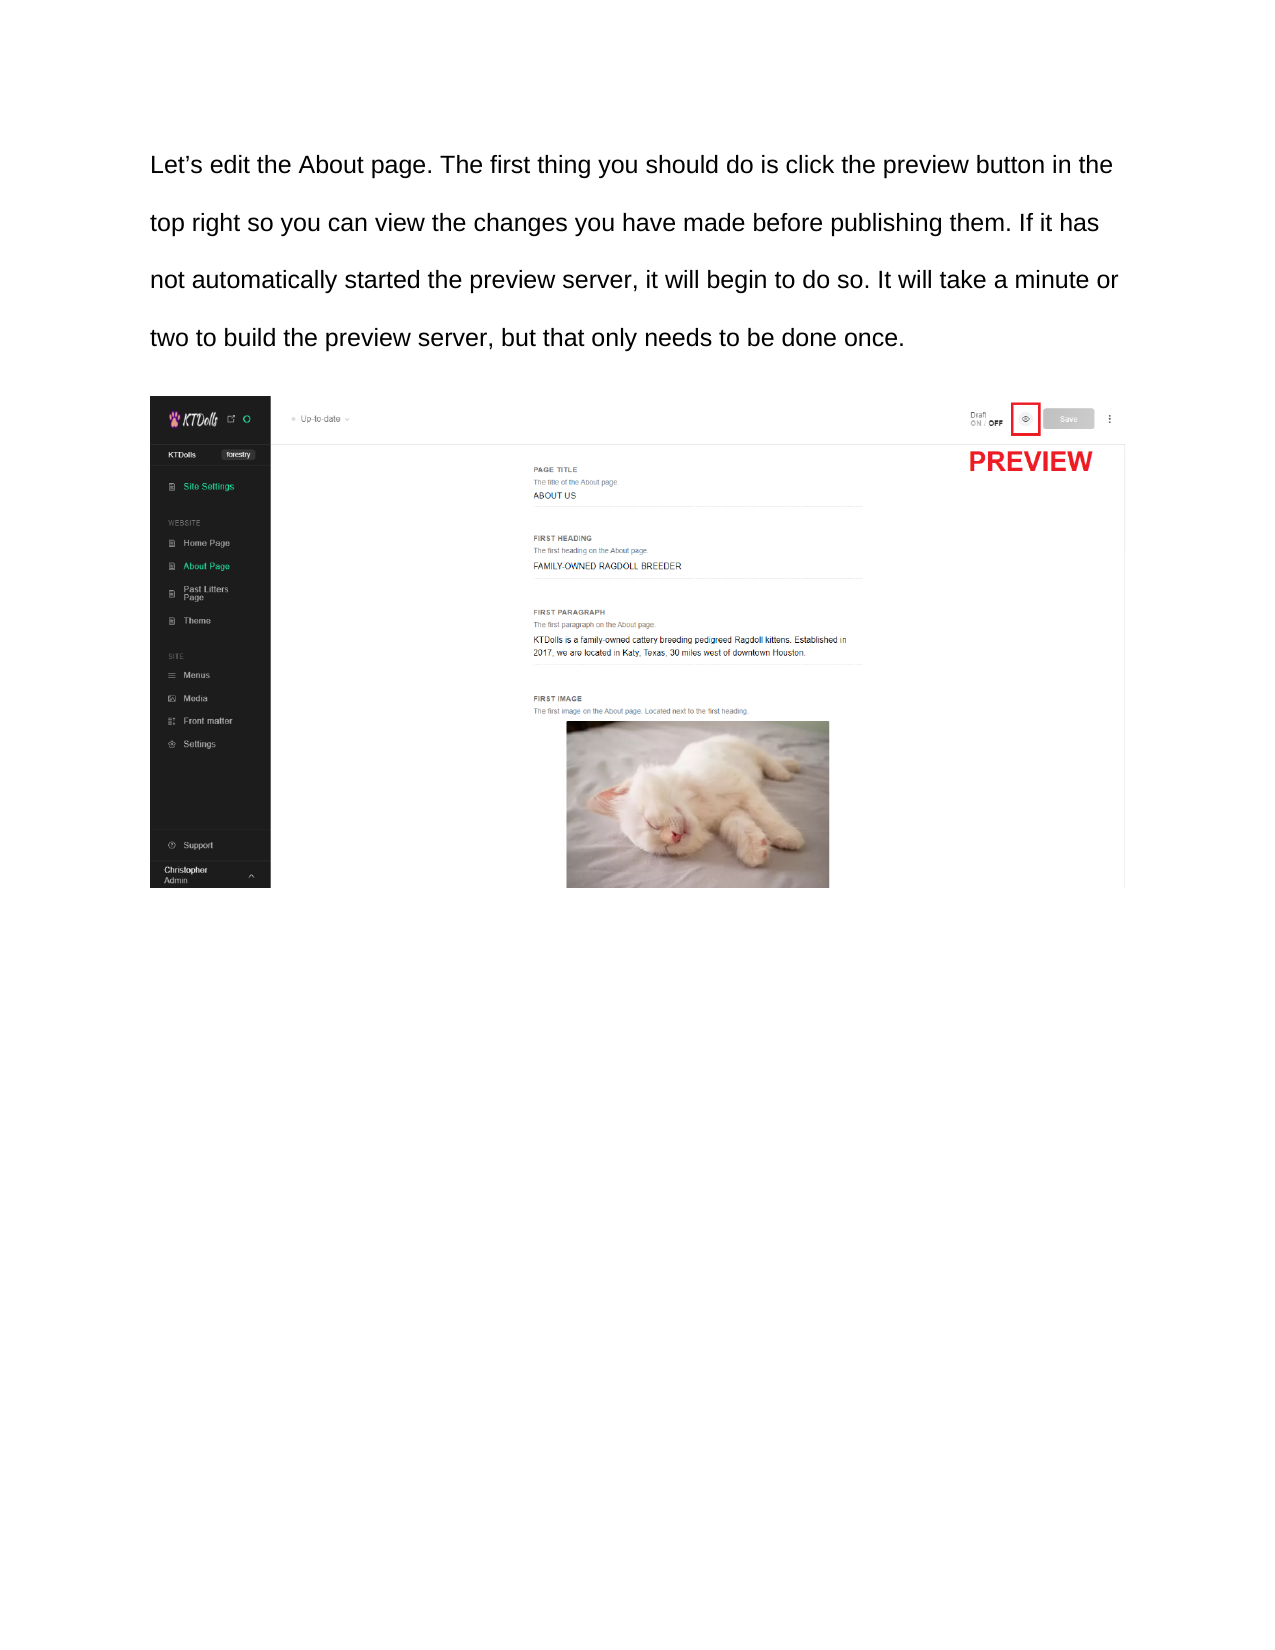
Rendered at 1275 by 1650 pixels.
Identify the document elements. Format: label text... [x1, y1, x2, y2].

picture [150, 396, 1125, 888]
text Let’s edit the About page. The first thing you should do is click the preview button in the top right so you can view the changes you have made before publishing them. If it has not automatically started the preview server, it will begin to do so. It will take a minute or two to build the preview server, but that only needs to be done once. [150, 150, 1125, 351]
